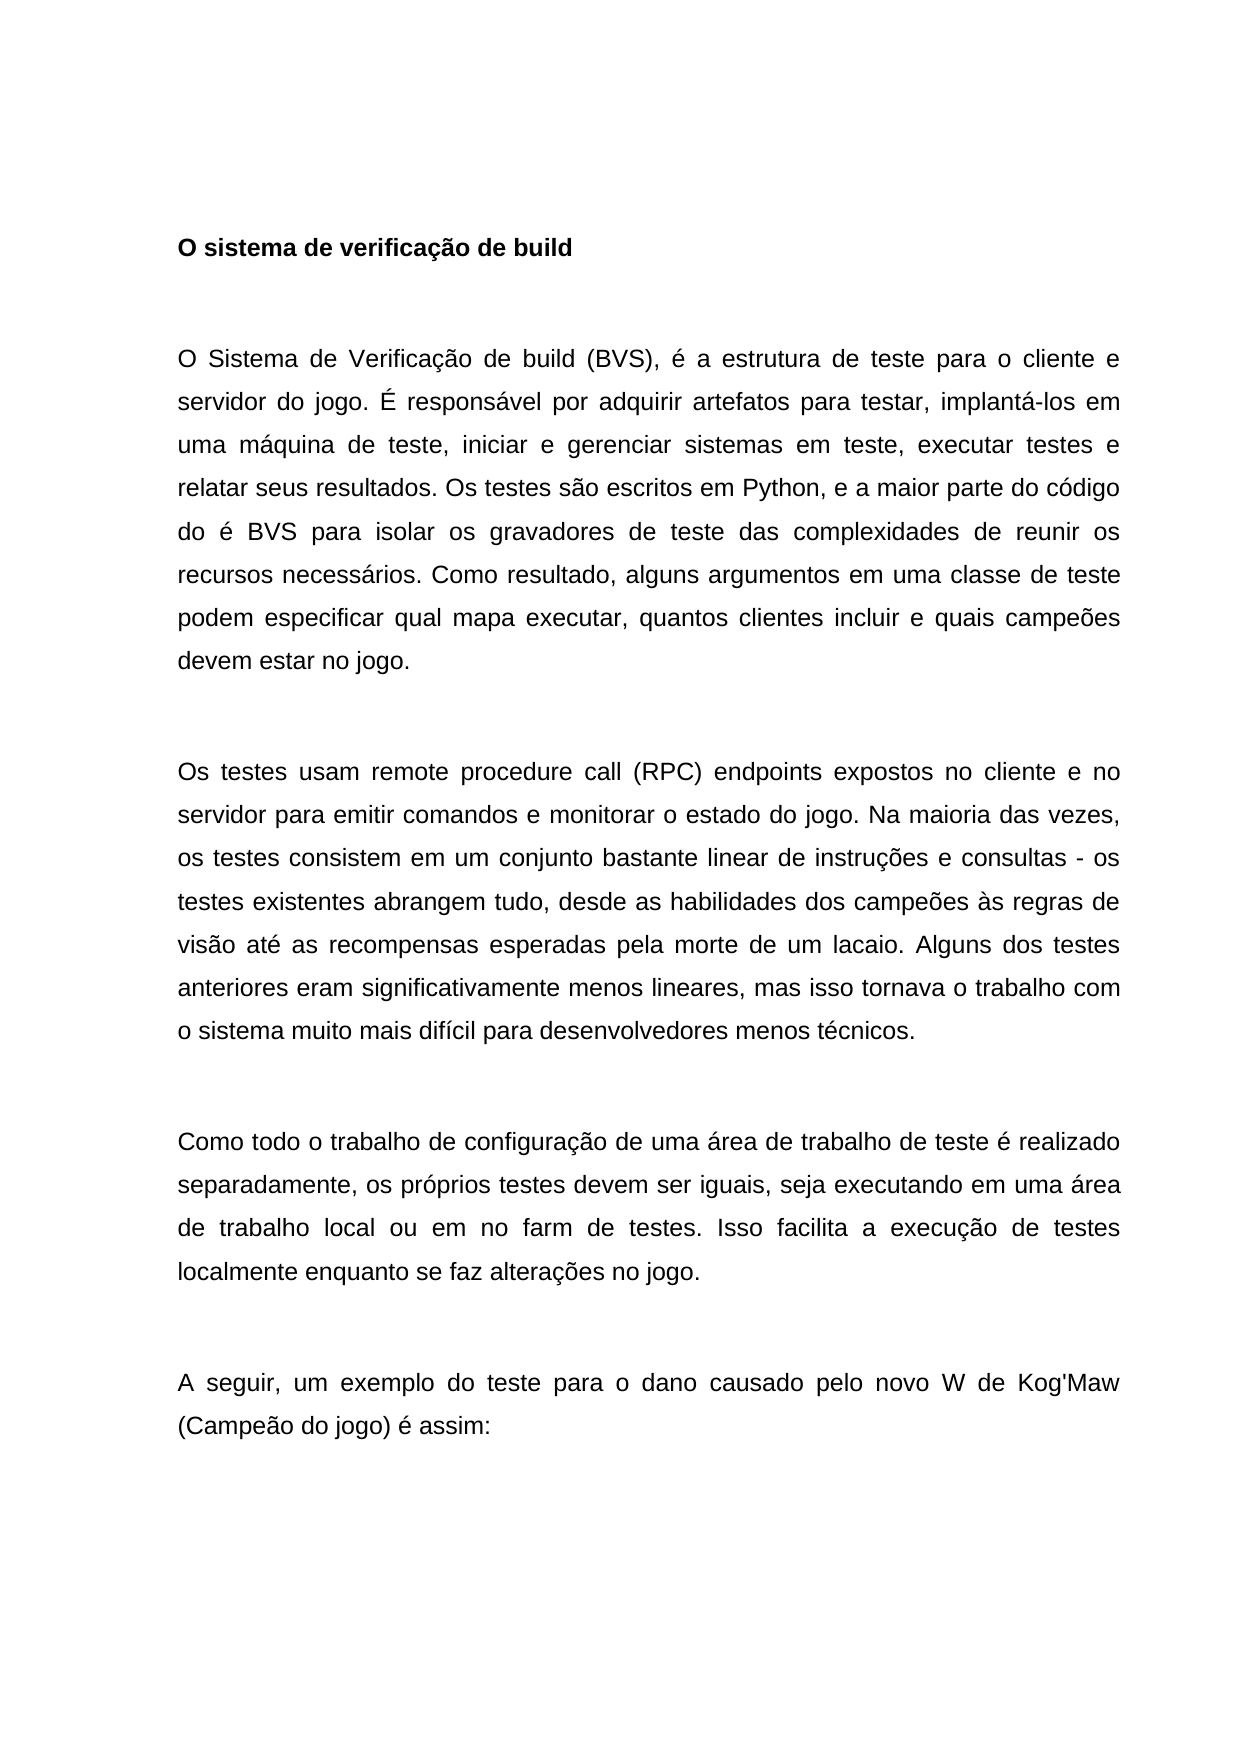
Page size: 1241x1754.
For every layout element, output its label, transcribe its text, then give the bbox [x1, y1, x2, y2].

text Os testes usam remote procedure call (RPC) endpoints expostos no cliente e no servidor para emitir comandos e monitorar o estado do jogo. Na maioria das vezes, os testes consistem em um conjunto bastante linear de instruções e consultas - os testes existentes abrangem tudo, desde as habilidades dos campeões às regras de visão até as recompensas esperadas pela morte de um lacaio. Alguns dos testes anteriores eram significativamente menos lineares, mas isso tornava o trabalho com o sistema muito mais difícil para desenvolvedores menos técnicos. [177, 757, 1122, 1045]
text Como todo o trabalho de configuração de uma área de trabalho de teste é realizado separadamente, os próprios testes devem ser iguais, seja executando em uma área de trabalho local ou em no farm de testes. Isso facilita a execução de testes localmente enquanto se faz alterações no jogo. [177, 1127, 1122, 1285]
text O sistema de verificação de build [177, 233, 1122, 262]
text A seguir, um exemplo do teste para o dano causado pelo novo W de Kog'Maw (Campeão do jogo) é assim: [177, 1368, 1122, 1440]
text O Sistema de Verificação de build (BVS), é a estrutura de teste para o cliente e servidor do jogo. É responsável por adquirir artefatos para testar, implantá-los em uma máquina de teste, iniciar e gerenciar sistemas em teste, executar testes e relatar seus resultados. Os testes são escritos em Python, e a maior parte do código do é BVS para isolar os gravadores de teste das complexidades de reunir os recursos necessários. Como resultado, alguns argumentos em uma classe de teste podem especificar qual mapa executar, quantos clientes incluir e quais campeões devem estar no jogo. [177, 344, 1122, 675]
